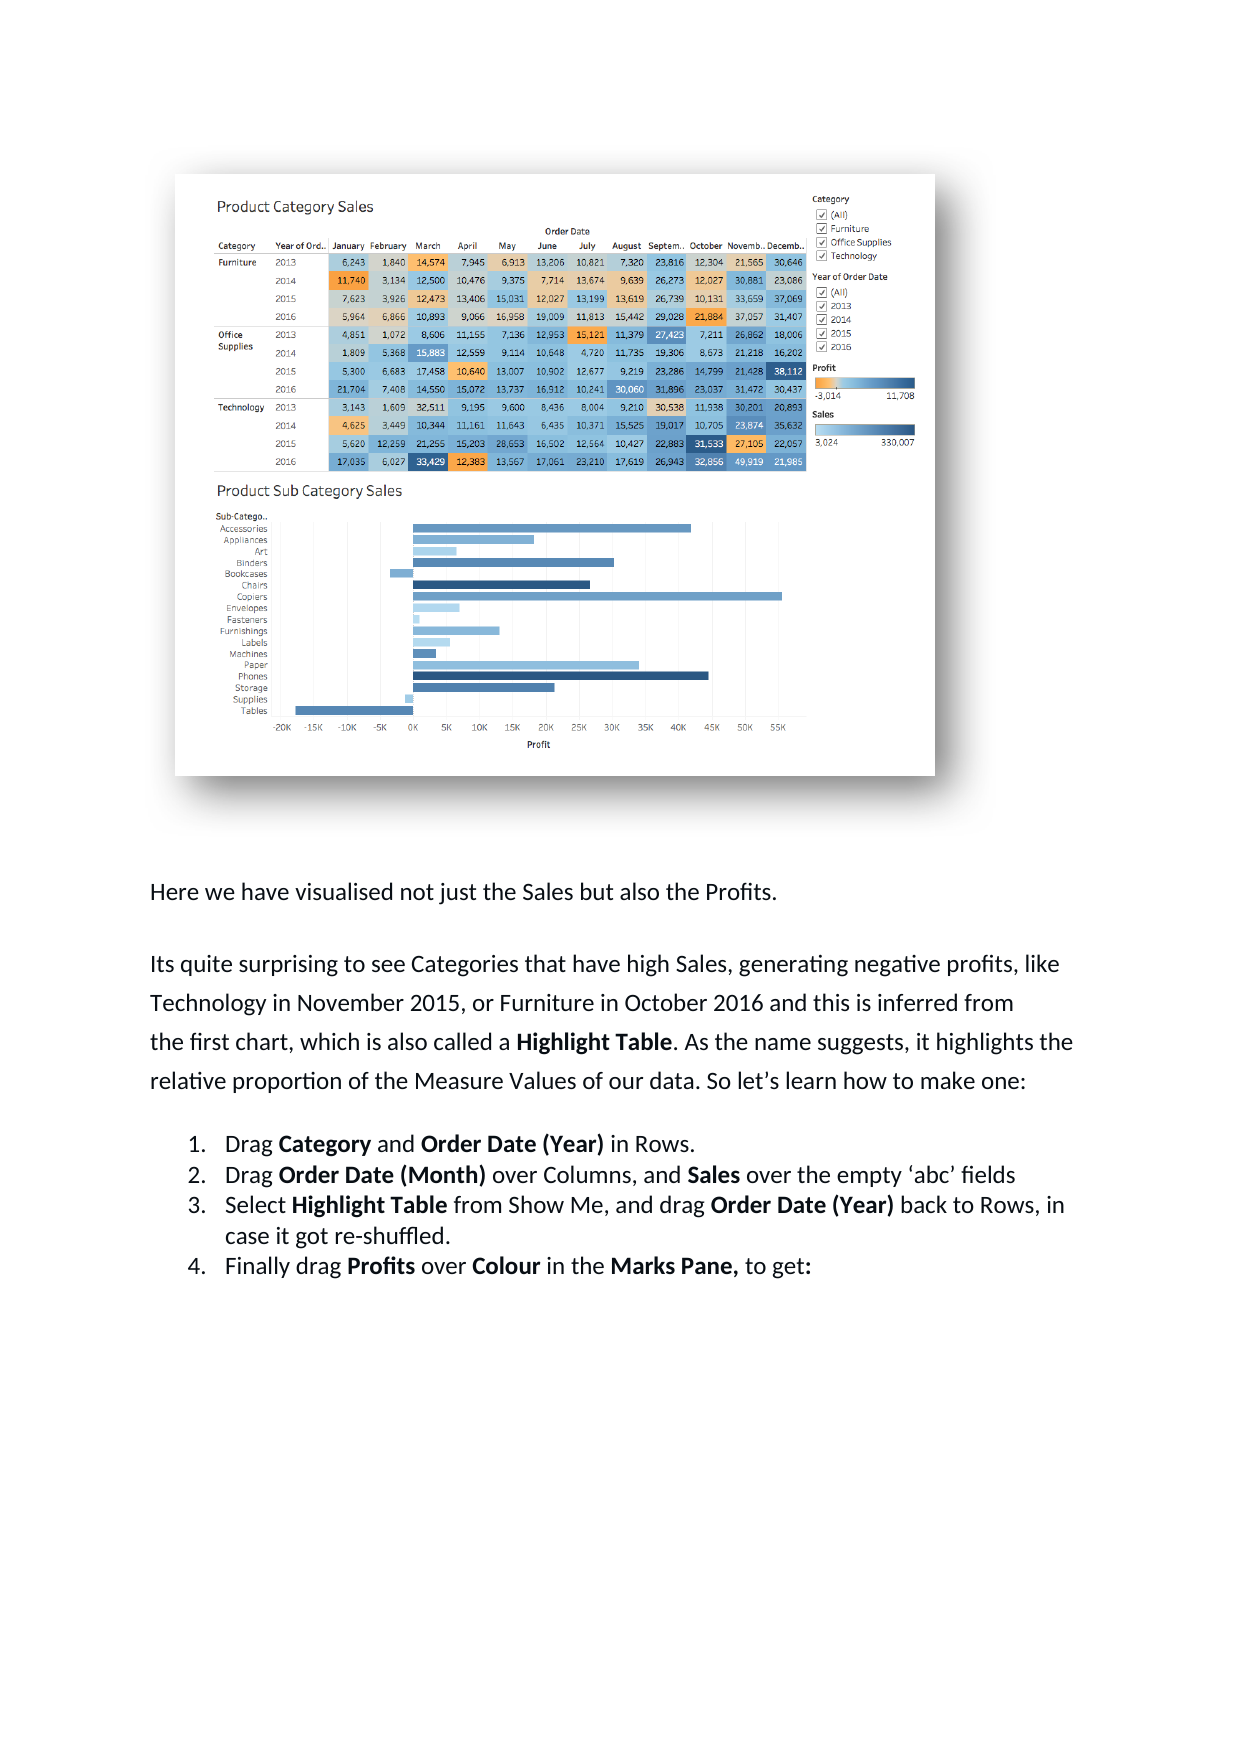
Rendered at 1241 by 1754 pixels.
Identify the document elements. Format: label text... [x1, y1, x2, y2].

text Its quite surprising to see Categories that have high Sales, generating negative profits, like Technology in November 2015, or Furniture in October 2016 and this is inferred from the first chart, which is also called a Highlight Table. As the name suggests, it highlights the relative proportion of the Measure Values of our data. So let’s learn how to make one: [150, 939, 1090, 1096]
list Select Highlight Table from Show Me, and drag Order Date (Year) back to Rows, in case it got re-shuffled. [187, 1189, 1090, 1250]
list Finally drag Profits over Colour in the Marks Pane, to get: [187, 1250, 1090, 1281]
list Drag Category and Order Date (Year) in Rows. [187, 1128, 1090, 1159]
text Here we have visualised not just the Sales but also the Profits. [150, 867, 1090, 906]
picture [175, 174, 935, 776]
list Drag Order Date (Month) over Columns, and Sales over the empty ‘abc’ fields [187, 1159, 1090, 1189]
